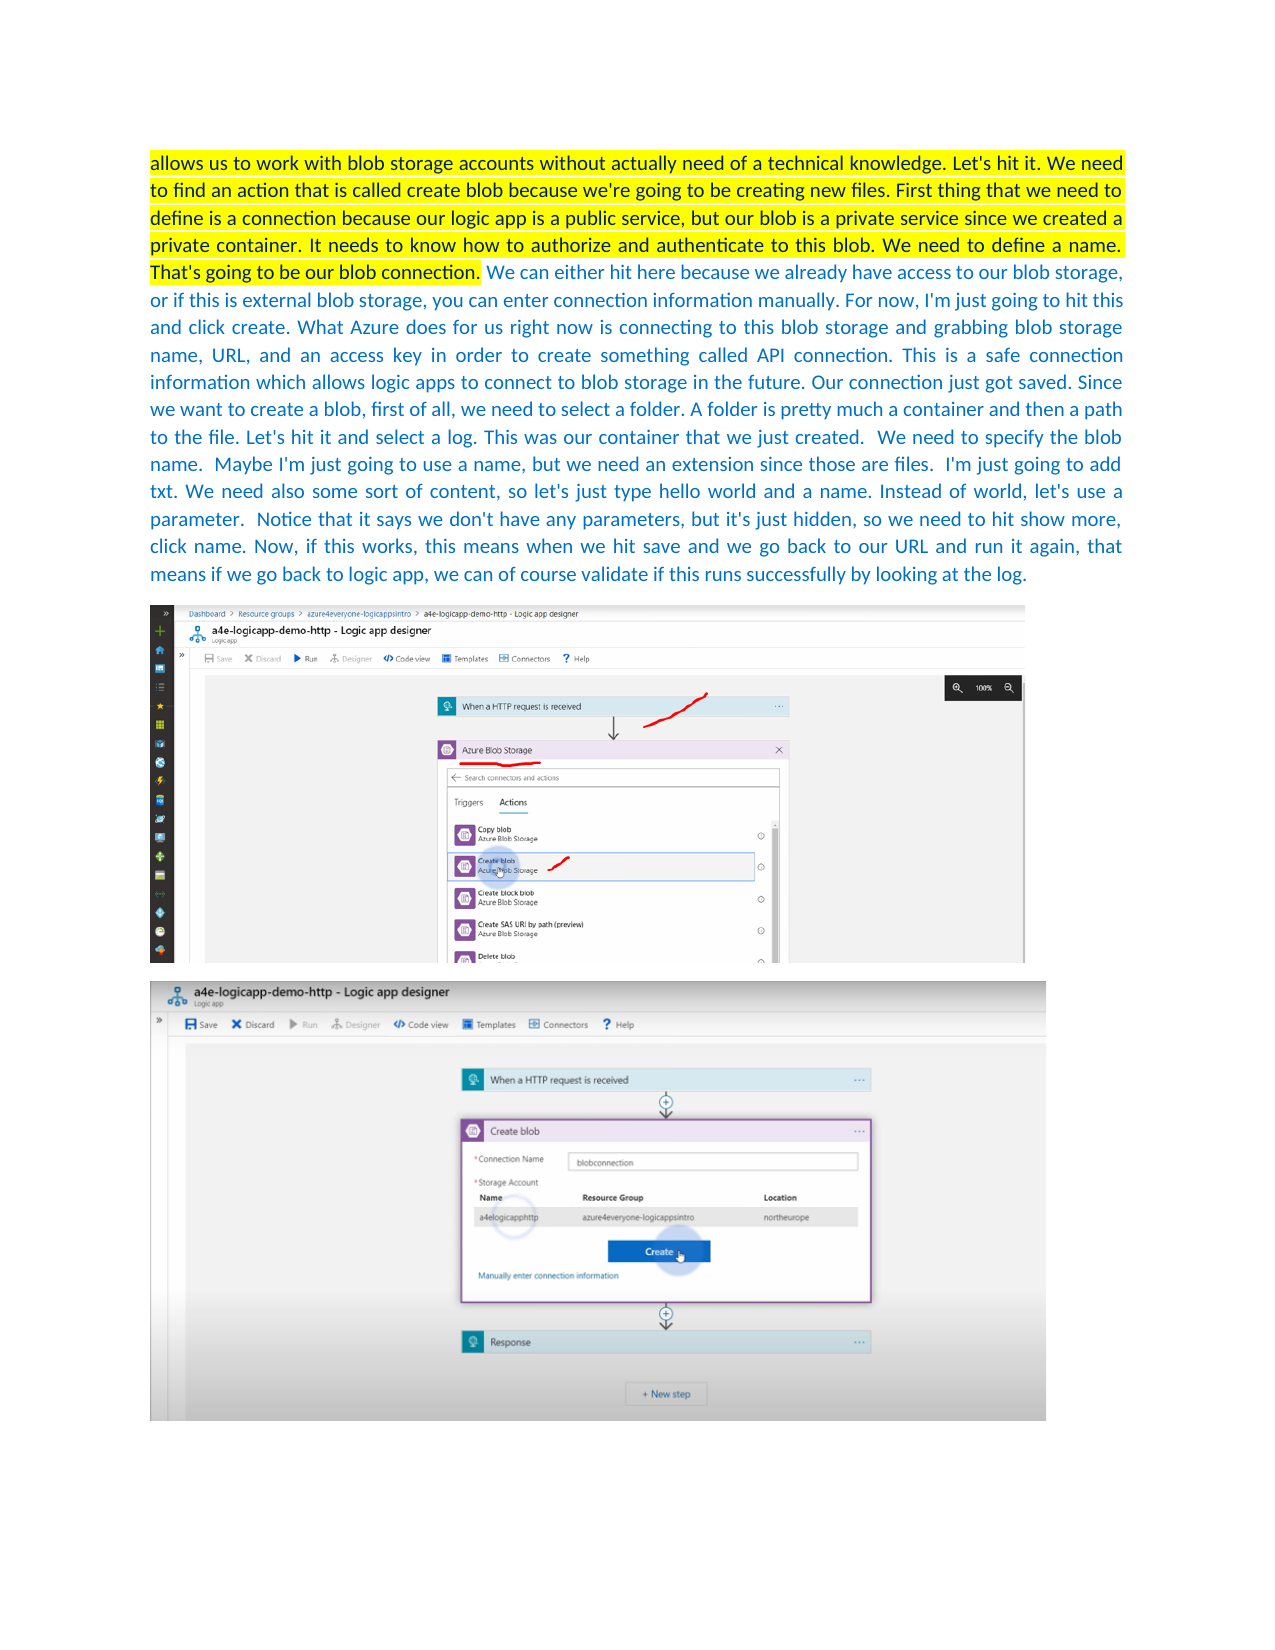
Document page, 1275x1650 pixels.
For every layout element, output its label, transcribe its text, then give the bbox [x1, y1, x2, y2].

picture [150, 605, 1026, 963]
picture [150, 981, 1047, 1421]
